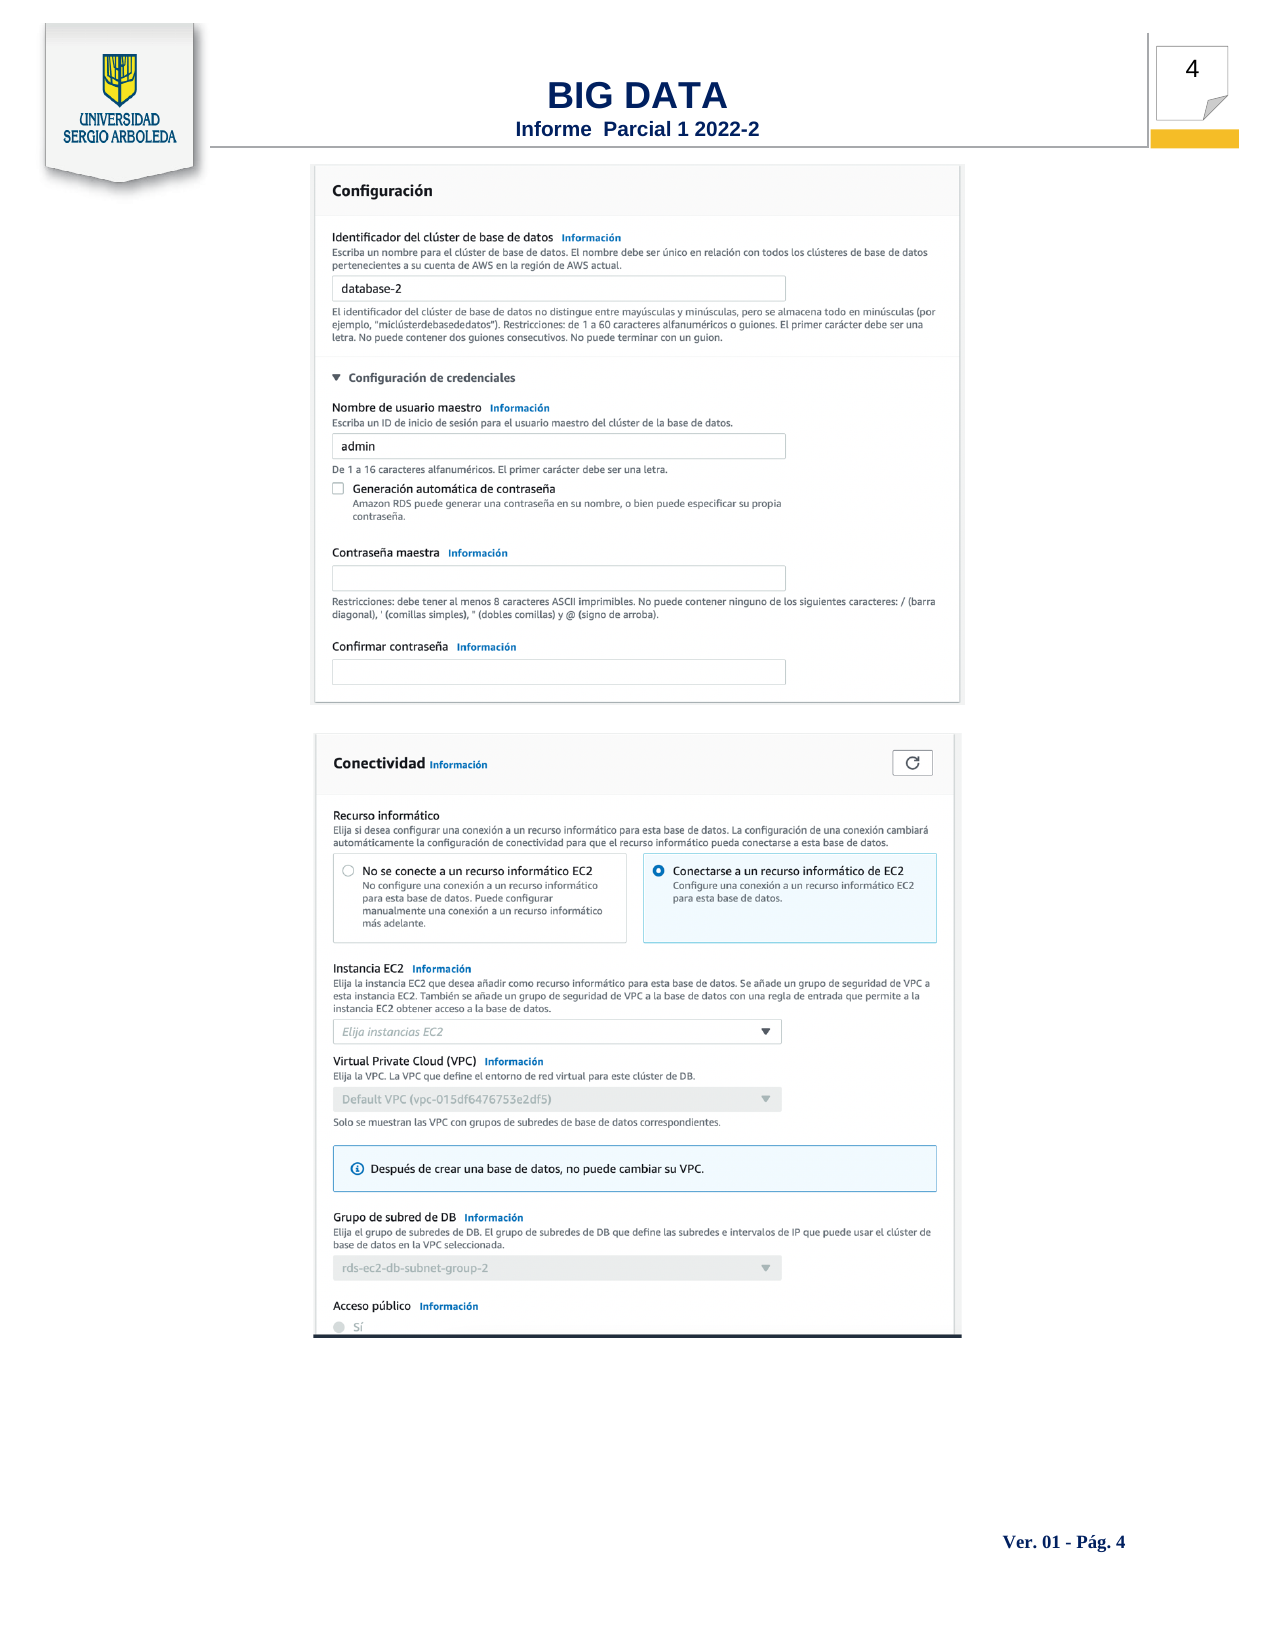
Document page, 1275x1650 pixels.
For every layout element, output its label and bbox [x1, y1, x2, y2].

picture [310, 164, 965, 705]
picture [33, 23, 212, 207]
picture [313, 733, 962, 1338]
